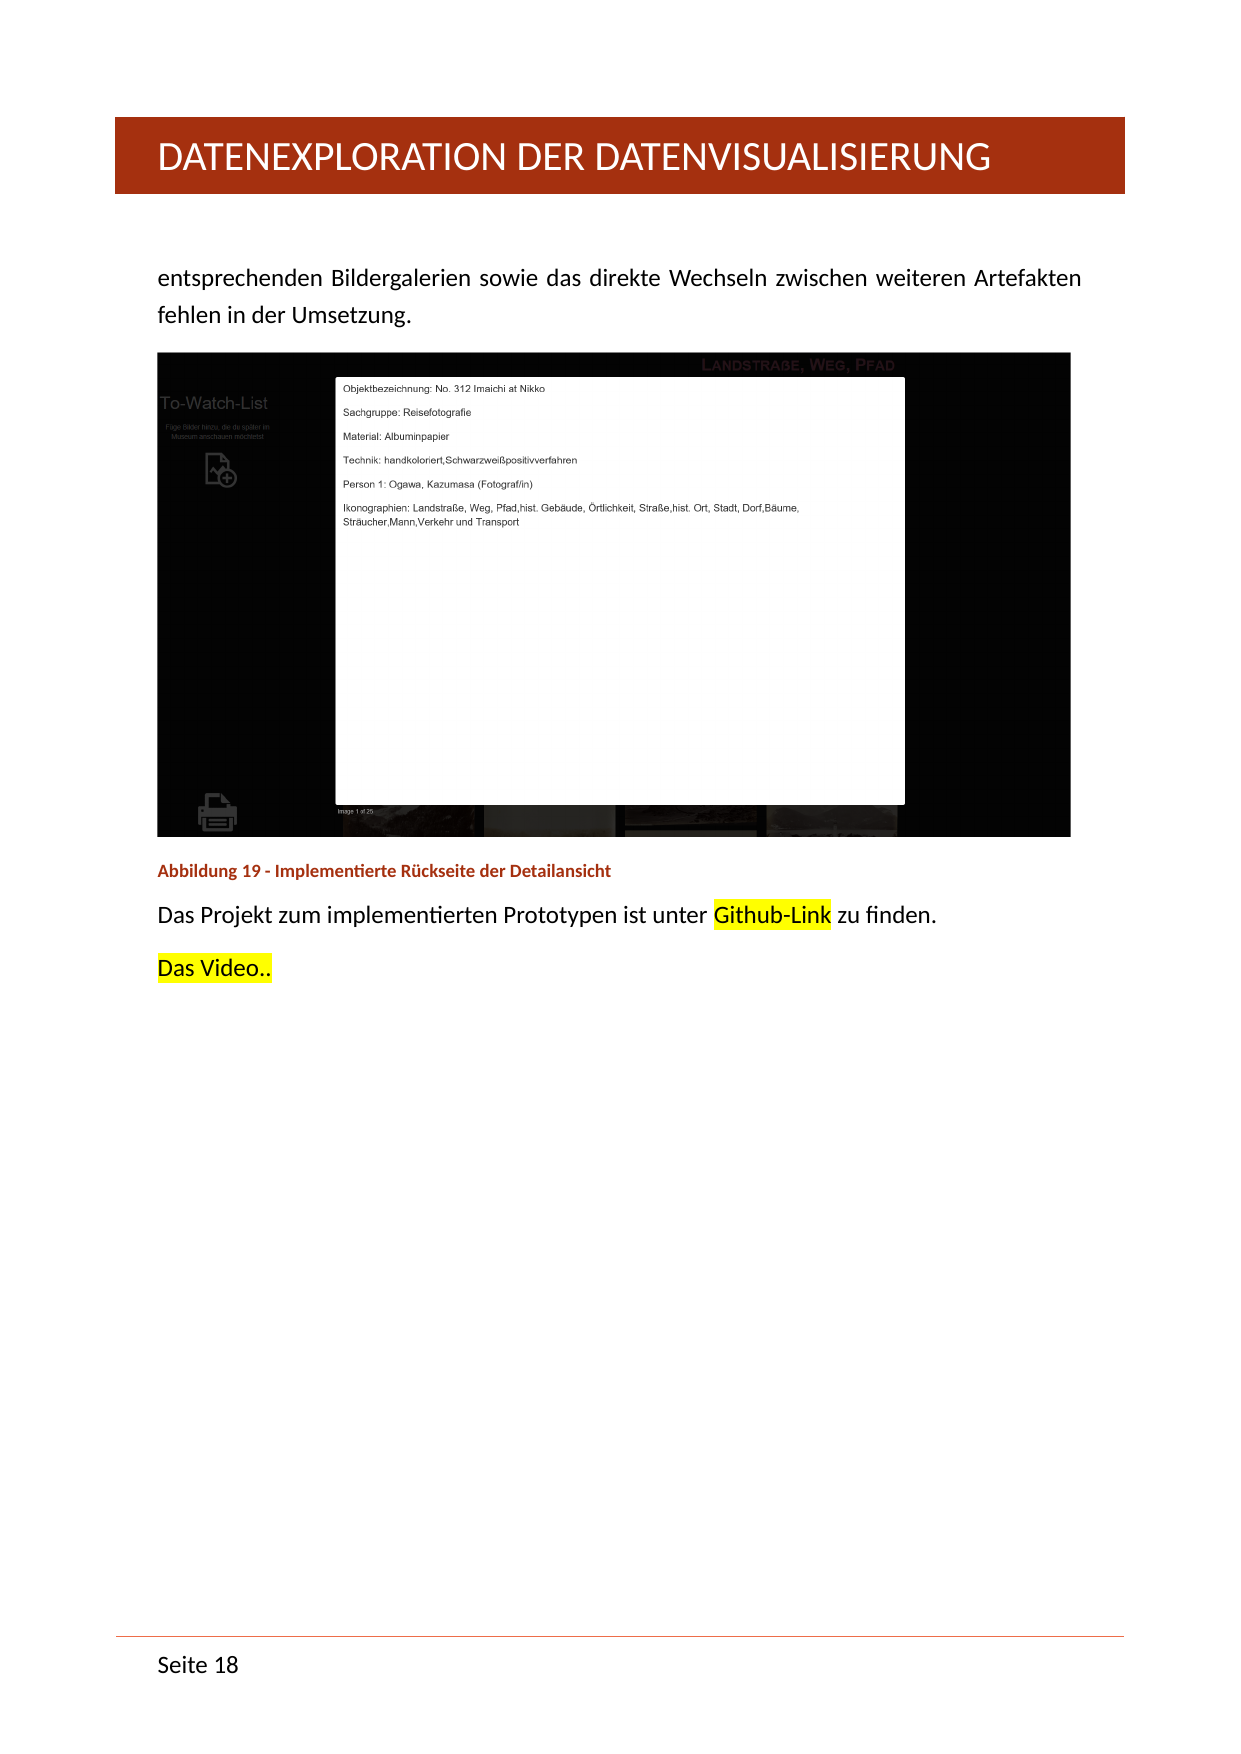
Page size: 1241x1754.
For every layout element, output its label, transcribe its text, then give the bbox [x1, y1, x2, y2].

picture [157, 352, 1071, 837]
text Das Projekt zum implementierten Prototypen ist unter Github-Link zu finden. [831, 899, 1083, 930]
text Das Projekt zum implementierten Prototypen ist unter Github-Link zu finden. [157, 899, 714, 930]
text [157, 262, 1083, 329]
text Das Video.. [157, 952, 1083, 983]
